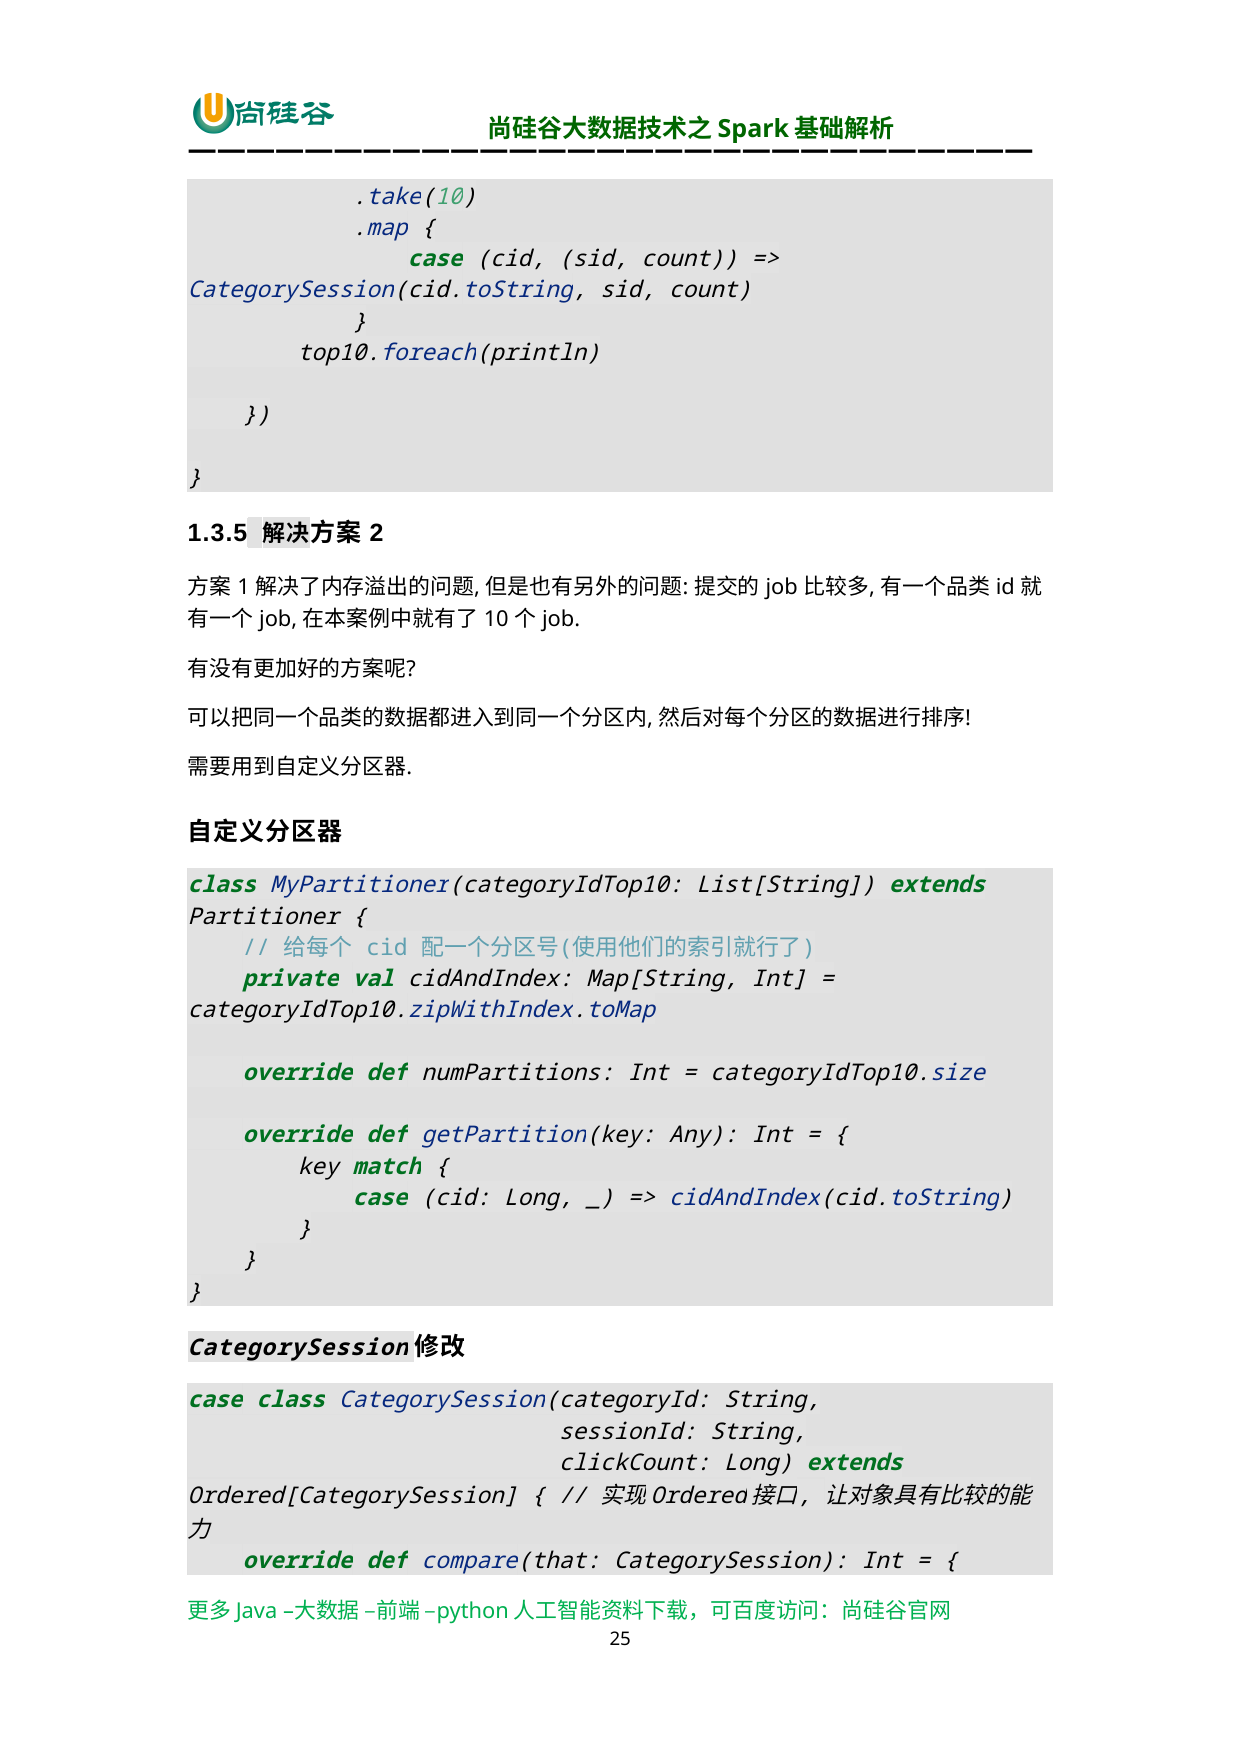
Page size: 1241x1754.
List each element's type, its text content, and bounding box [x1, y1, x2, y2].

picture [187, 88, 338, 138]
subtitle 自定义分区器 [187, 797, 1053, 862]
subtitle 解决方案 2 [187, 498, 1053, 563]
text 方案 1 解决了内存溢出的问题, 但是也有另外的问题: 提交的 job 比较多, 有一个品类 id 就有一个 job, 在本案例中就有了 10 个 job. [187, 569, 1053, 634]
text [187, 179, 1053, 492]
text class MyPartitioner(categoryIdTop10: List[String]) extends Partitioner { // 给每个 cid 配一个分区号(使用他们的索引就行了) private val cidAndIndex: Map[String, Int] = categoryIdTop10.zipWithIndex.toMap override def numPartitions: Int = categoryIdTop10.size override def getPartition(key: Any): Int = { key match { case (cid: Long, _) => cidAndIndex(cid.toString) } } } [187, 868, 1053, 1306]
text 有没有更加好的方案呢? [187, 651, 1053, 683]
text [187, 1383, 1053, 1575]
subtitle CategorySession修改 [187, 1312, 1053, 1377]
text 需要用到自定义分区器. [187, 748, 1053, 781]
text 可以把同一个品类的数据都进入到同一个分区内, 然后对每个分区的数据进行排序! [187, 699, 1053, 732]
